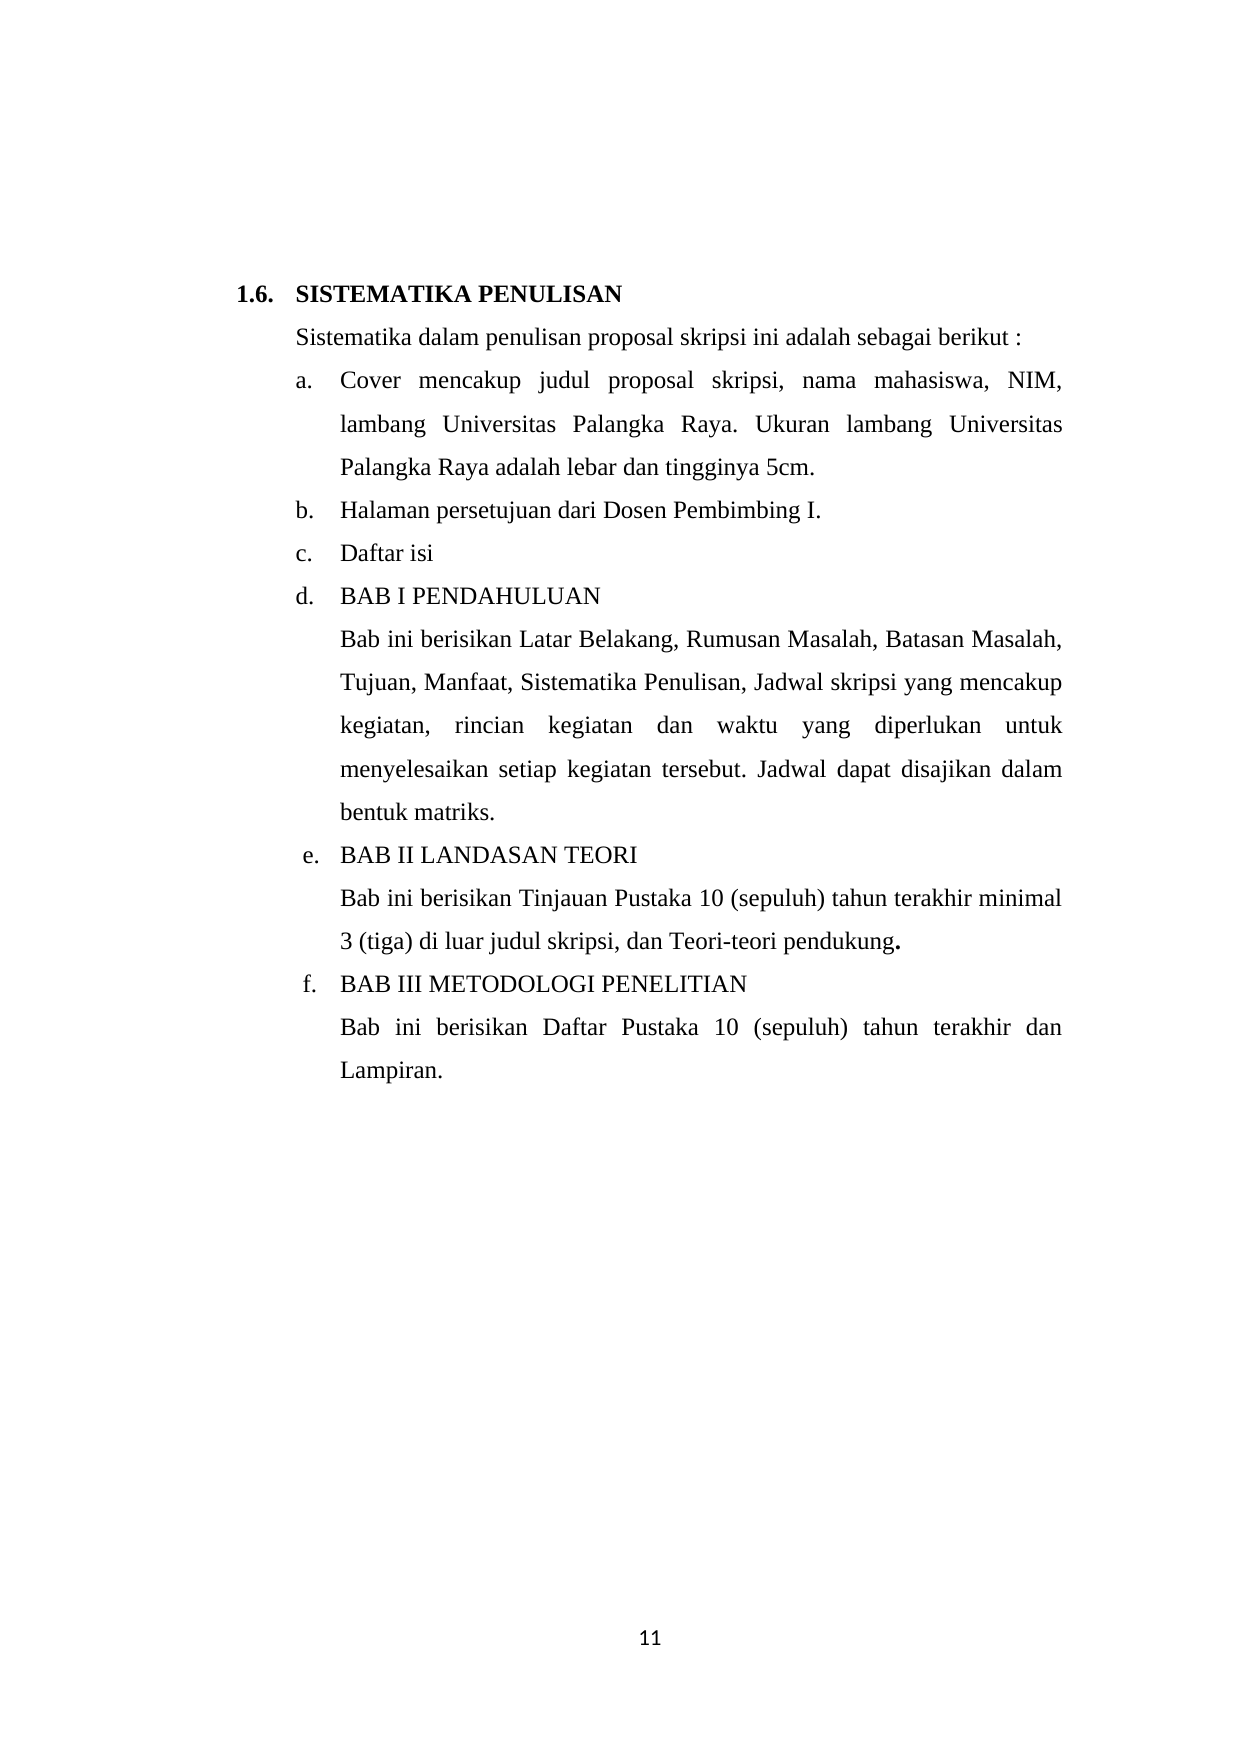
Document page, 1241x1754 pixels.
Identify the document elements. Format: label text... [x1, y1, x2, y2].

list BAB II LANDASAN TEORI [302, 840, 1063, 869]
list Cover mencakup judul proposal skripsi, nama mahasiswa, NIM, lambang Universitas Palangka Raya. Ukuran lambang Universitas Palangka Raya adalah lebar dan tingginya 5cm. [295, 366, 1063, 481]
list Halaman persetujuan dari Dosen Pembimbing I. [295, 495, 1063, 524]
list Bab ini berisikan Daftar Pustaka 10 (sepuluh) tahun terakhir dan Lampiran. [340, 1012, 1063, 1084]
text Sistematika dalam penulisan proposal skripsi ini adalah sebagai berikut : [236, 322, 1063, 351]
list SISTEMATIKA PENULISAN [236, 279, 1063, 308]
list Bab ini berisikan Tinjauan Pustaka 10 (sepuluh) tahun terakhir minimal 3 (tiga) di luar judul skripsi, dan Teori-teori pendukung. [340, 883, 1063, 955]
list Daftar isi [295, 538, 1063, 567]
list BAB III METODOLOGI PENELITIAN [302, 969, 1063, 998]
list Bab ini berisikan Latar Belakang, Rumusan Masalah, Batasan Masalah, Tujuan, Manfaat, Sistematika Penulisan, Jadwal skripsi yang mencakup kegiatan, rincian kegiatan dan waktu yang diperlukan untuk menyelesaikan setiap kegiatan tersebut. Jadwal dapat disajikan dalam bentuk matriks. [340, 624, 1063, 826]
list BAB I PENDAHULUAN [295, 581, 1063, 610]
